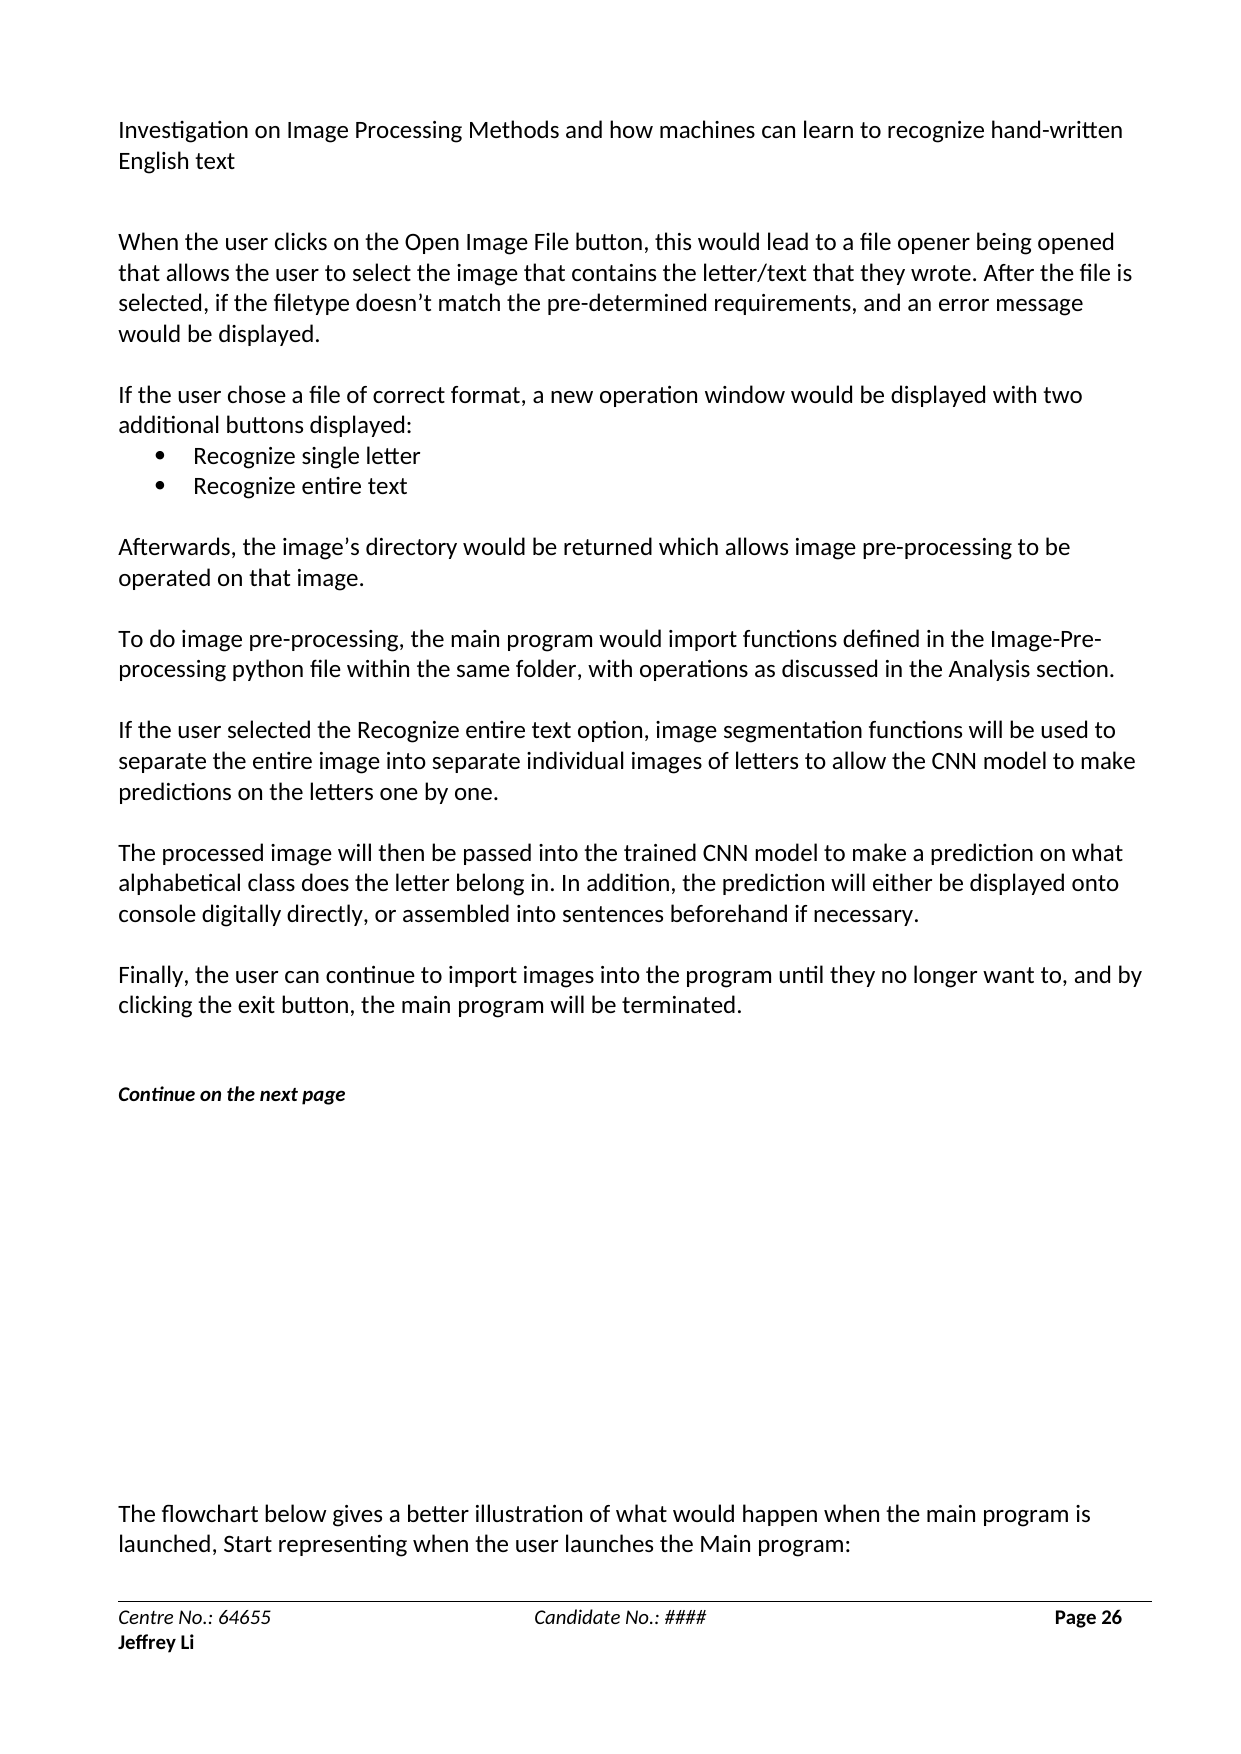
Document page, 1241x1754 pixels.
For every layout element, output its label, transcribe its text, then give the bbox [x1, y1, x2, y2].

text When the user clicks on the Open Image File button, this would lead to a file opener being opened that allows the user to select the image that contains the letter/text that they wrote. After the file is selected, if the filetype doesn’t match the pre-determined requirements, and an error message would be displayed. [118, 226, 1152, 348]
text The processed image will then be passed into the trained CNN model to make a prediction on what alphabetical class does the letter belong in. In addition, the prediction will either be displayed onto console digitally directly, or assembled into sentences beforehand if necessary. [118, 837, 1152, 928]
text Finally, the user can continue to import images into the program until they no longer want to, and by clicking the exit button, the main program will be terminated. [118, 959, 1152, 1020]
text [118, 1498, 1152, 1559]
text If the user chose a file of correct format, a new operation window would be displayed with two additional buttons displayed: [118, 379, 1152, 440]
text Continue on the next page [118, 1081, 1152, 1106]
text To do image pre-processing, the main program would import functions defined in the Image-Pre-processing python file within the same folder, with operations as discussed in the Analysis section. [118, 623, 1152, 684]
list Recognize single letter [156, 440, 1152, 471]
list Recognize entire text [156, 471, 1152, 501]
text Afterwards, the image’s directory would be returned which allows image pre-processing to be operated on that image. [118, 532, 1152, 593]
text If the user selected the Recognize entire text option, image segmentation functions will be used to separate the entire image into separate individual images of letters to allow the CNN model to make predictions on the letters one by one. [118, 715, 1152, 806]
